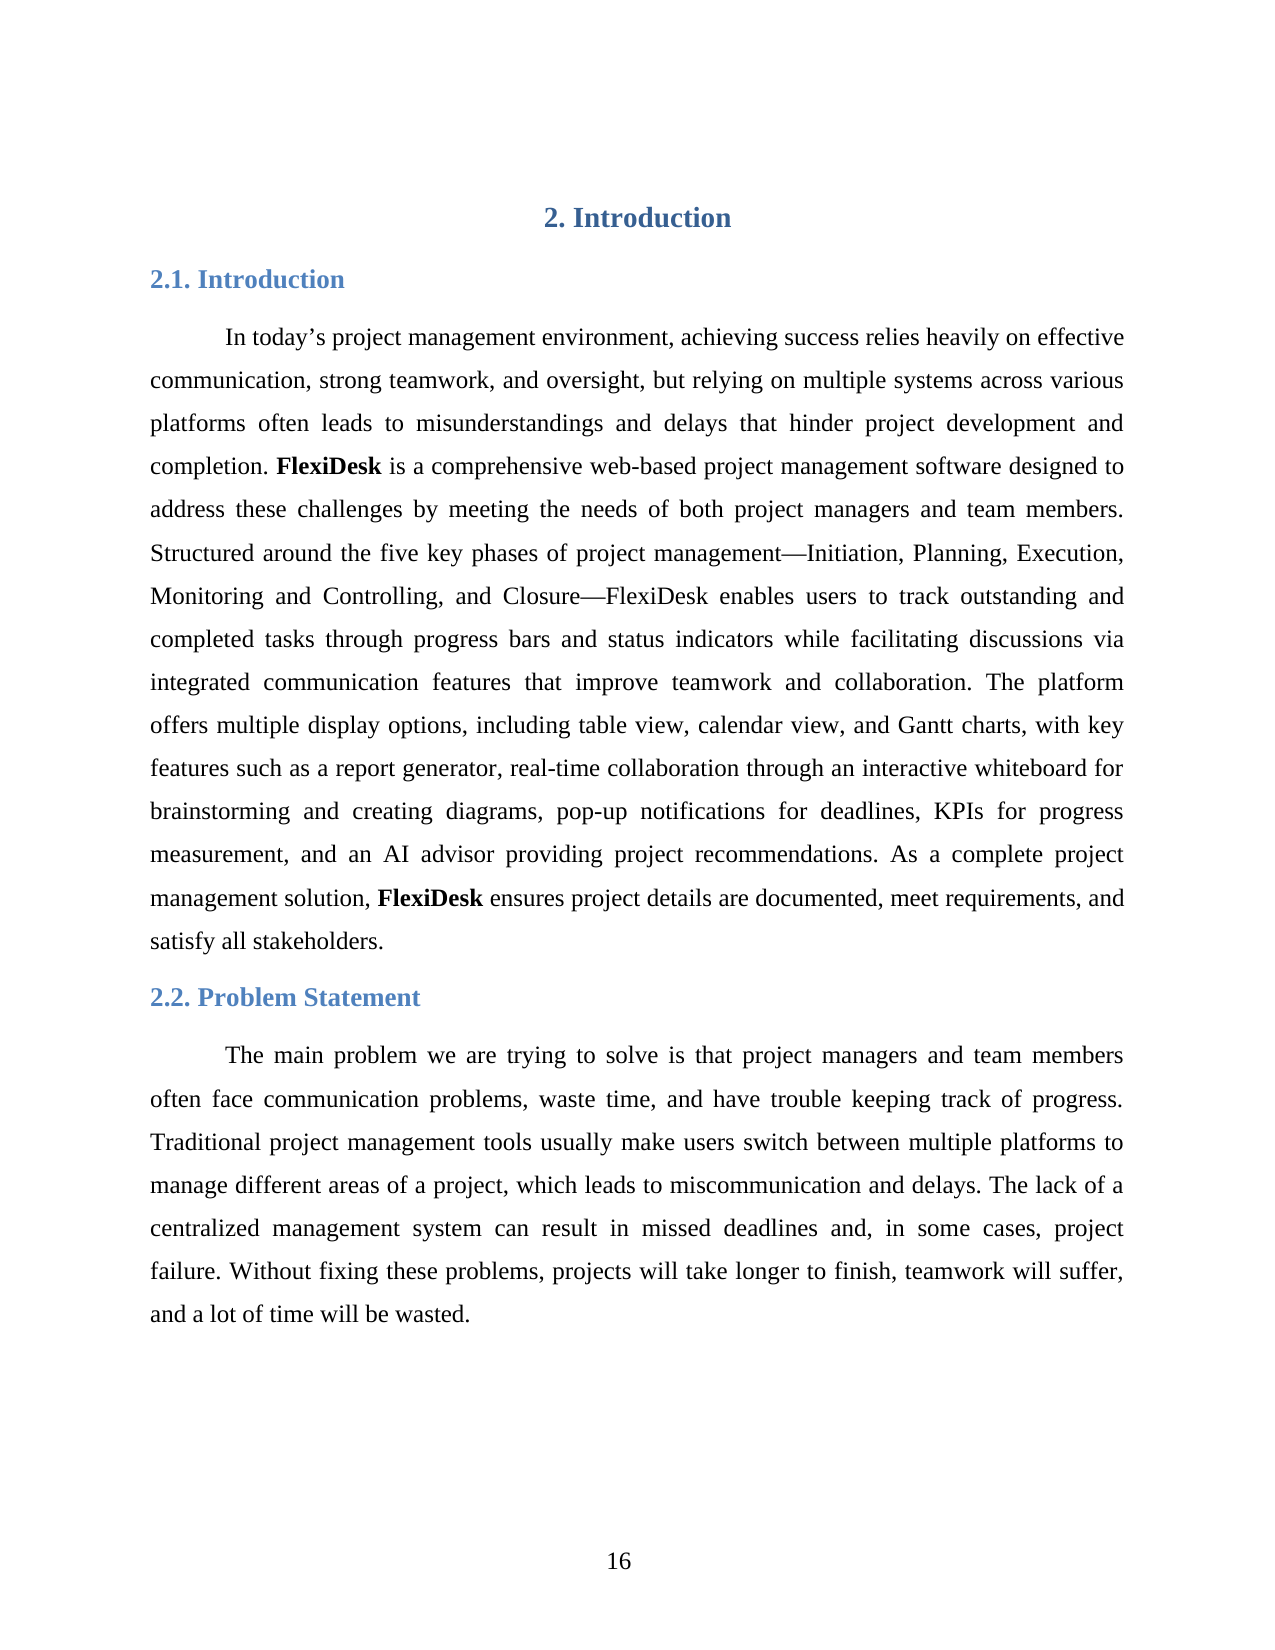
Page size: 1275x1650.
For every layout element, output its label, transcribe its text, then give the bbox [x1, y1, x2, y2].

text In today’s project management environment, achieving success relies heavily on effective communication, strong teamwork, and oversight, but relying on multiple systems across various platforms often leads to misunderstandings and delays that hinder project development and completion. FlexiDesk is a comprehensive web-based project management software designed to address these challenges by meeting the needs of both project managers and team members. Structured around the five key phases of project management—Initiation, Planning, Execution, Monitoring and Controlling, and Closure—FlexiDesk enables users to track outstanding and completed tasks through progress bars and status indicators while facilitating discussions via integrated communication features that improve teamwork and collaboration. The platform offers multiple display options, including table view, calendar view, and Gantt charts, with key features such as a report generator, real-time collaboration through an interactive whiteboard for brainstorming and creating diagrams, pop-up notifications for deadlines, KPIs for progress measurement, and an AI advisor providing project recommendations. As a complete project management solution, FlexiDesk ensures project details are documented, meet requirements, and satisfy all stakeholders. [150, 322, 1125, 954]
subtitle Problem Statement [150, 981, 1125, 1012]
subtitle Introduction [150, 200, 1125, 233]
text The main problem we are trying to solve is that project managers and team members often face communication problems, waste time, and have trouble keeping track of progress. Traditional project management tools usually make users switch between multiple platforms to manage different areas of a project, which leads to miscommunication and delays. The lack of a centralized management system can result in missed deadlines and, in some cases, project failure. Without fixing these problems, projects will take longer to finish, teamwork will suffer, and a lot of time will be wasted. [150, 1041, 1125, 1328]
subtitle Introduction [150, 263, 1125, 294]
